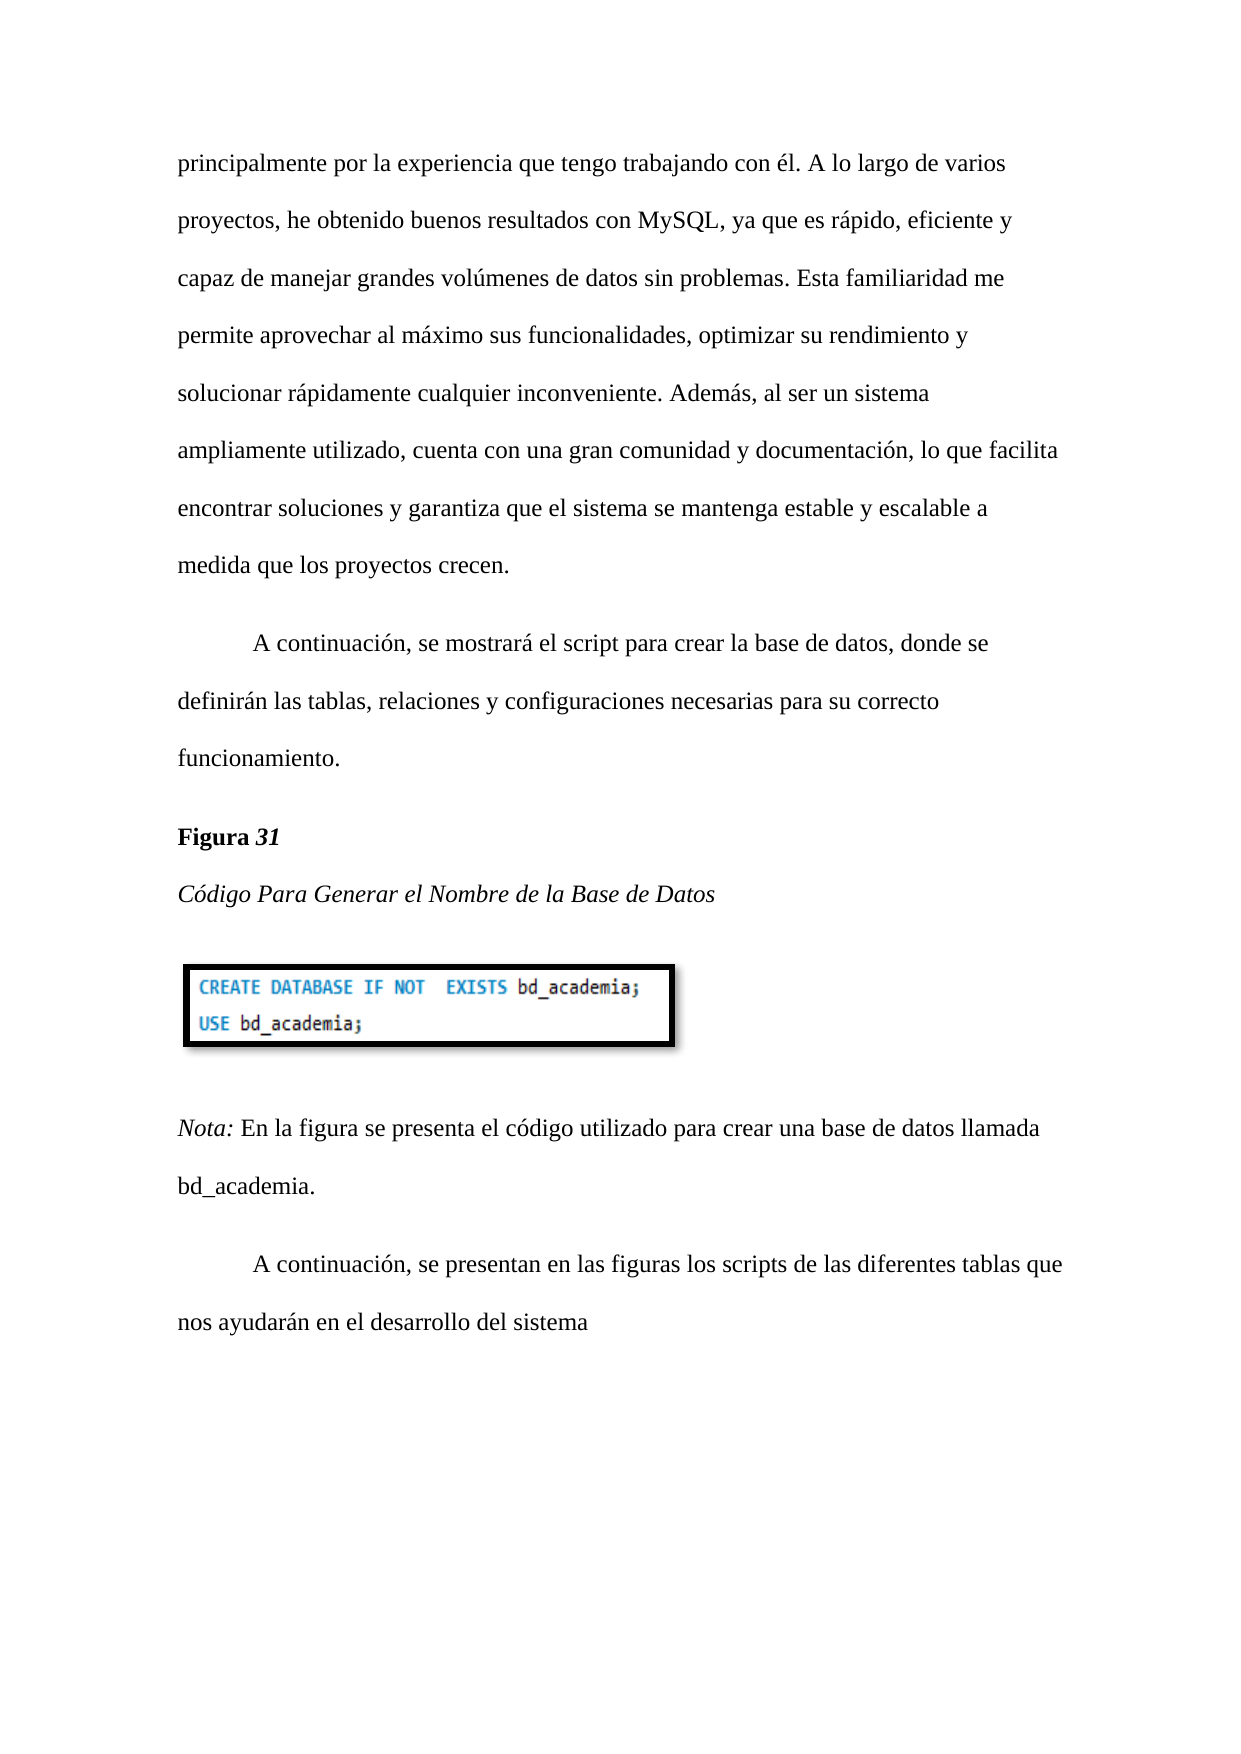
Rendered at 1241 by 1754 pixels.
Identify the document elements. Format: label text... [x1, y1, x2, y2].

text A continuación, se presentan en las figuras los scripts de las diferentes tablas que nos ayudarán en el desarrollo del sistema [177, 1249, 1063, 1336]
text Nota: En la figura se presenta el código utilizado para crear una base de datos llamada bd_academia. [177, 1113, 1063, 1200]
text A continuación, se mostrará el script para crear la base de datos, donde se definirán las tablas, relaciones y configuraciones necesarias para su correcto funcionamiento. [177, 628, 1063, 772]
text Figura 31 Código Para Generar el Nombre de la Base de Datos [177, 822, 1063, 908]
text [177, 148, 1063, 579]
picture [190, 970, 669, 1041]
